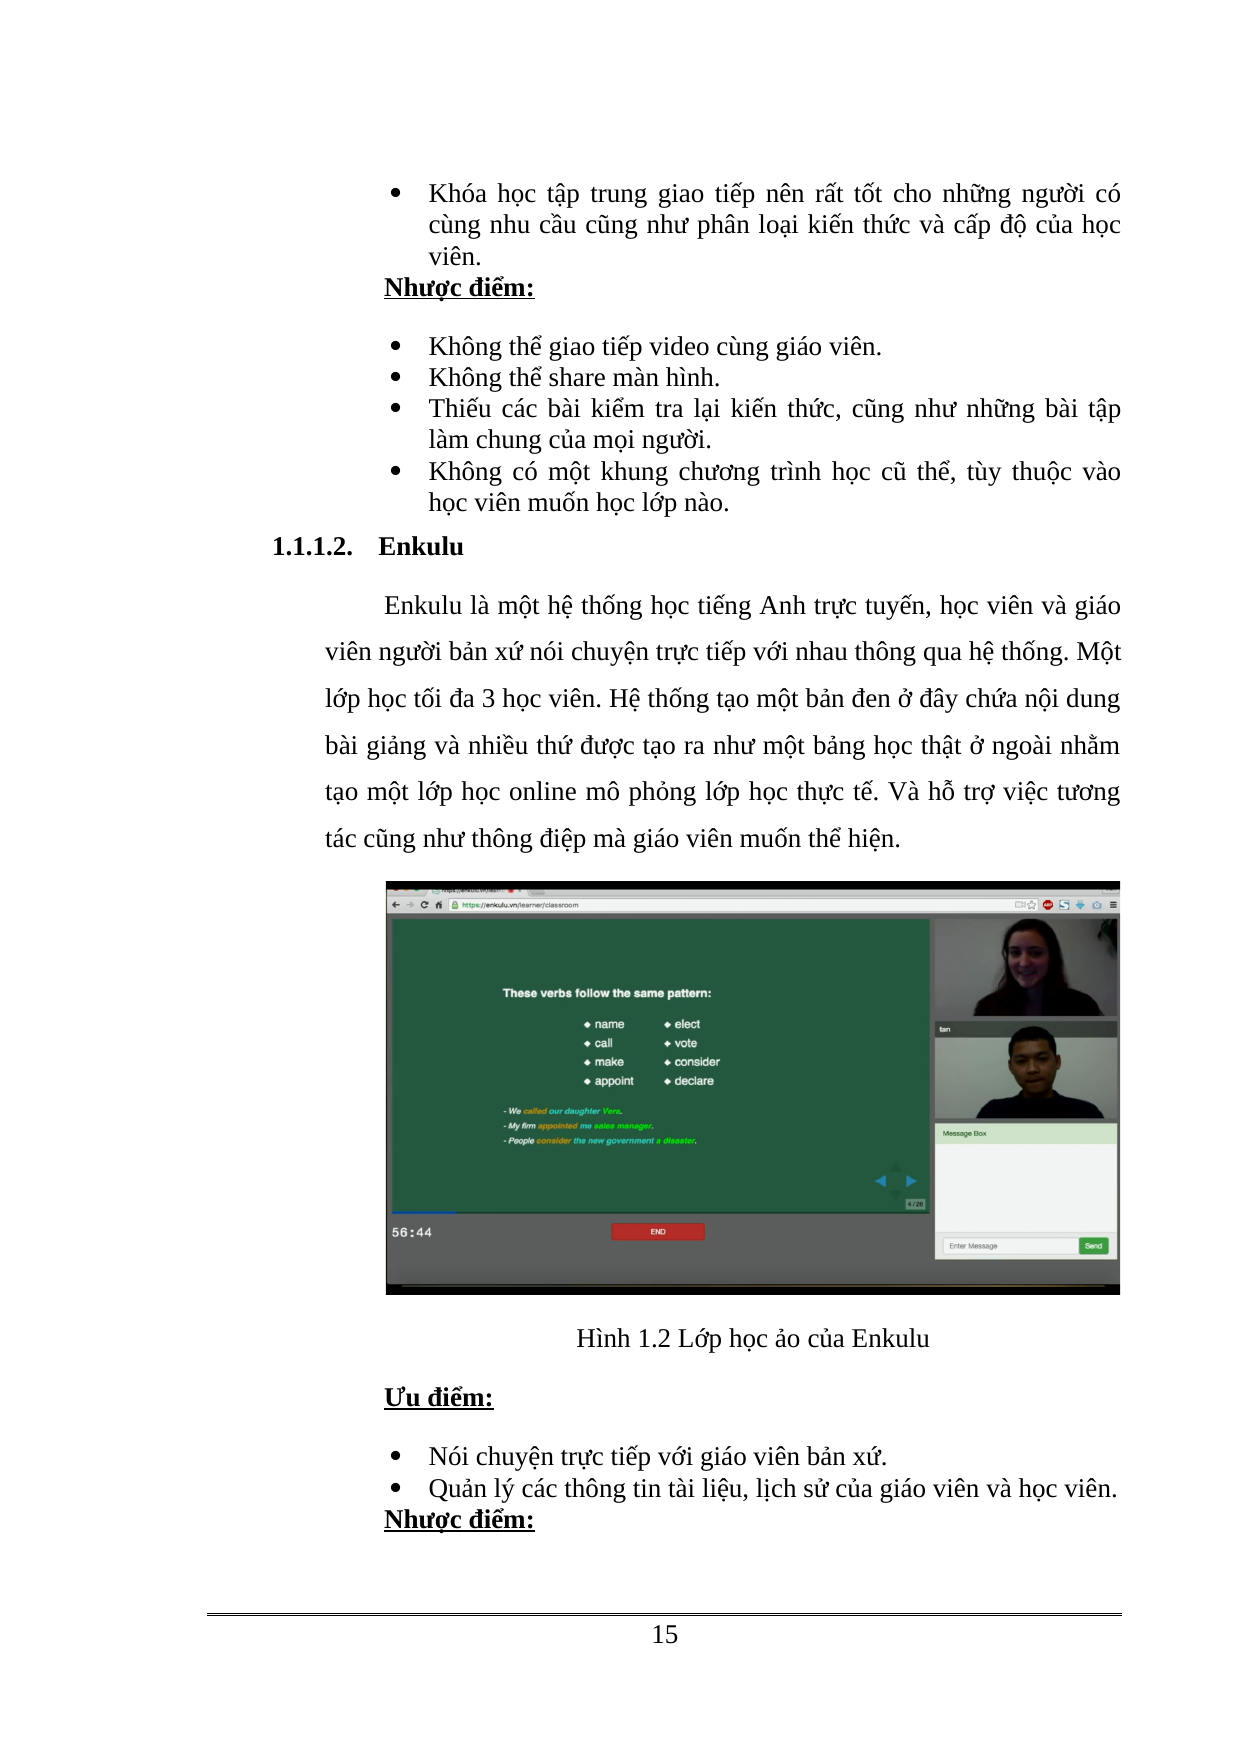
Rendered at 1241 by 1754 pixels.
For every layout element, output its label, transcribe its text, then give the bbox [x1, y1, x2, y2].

list Không có một khung chương trình học cũ thể, tùy thuộc vào học viên muốn học lớp nào. [391, 455, 1122, 517]
text Ưu điểm: [325, 1381, 1122, 1412]
text Nhược điểm: [325, 1503, 1122, 1534]
list Nói chuyện trực tiếp với giáo viên bản xứ. [391, 1441, 1122, 1472]
list Không thể giao tiếp video cùng giáo viên. [391, 330, 1122, 361]
picture [385, 881, 1121, 1295]
list Không thể share màn hình. [391, 361, 1122, 392]
subtitle Enkulu [272, 530, 1122, 561]
text Hình 1.2 Lớp học ảo của Enkulu [325, 1322, 1122, 1353]
list Khóa học tập trung giao tiếp nên rất tốt cho những người có cùng nhu cầu cũng như phân loại kiến thức và cấp độ của học viên. [391, 177, 1122, 271]
list Thiếu các bài kiểm tra lại kiến thức, cũng như những bài tập làm chung của mọi người. [391, 392, 1122, 455]
text Nhược điểm: [325, 271, 1122, 302]
list Quản lý các thông tin tài liệu, lịch sử của giáo viên và học viên. [391, 1472, 1122, 1503]
text Enkulu là một hệ thống học tiếng Anh trực tuyến, học viên và giáo viên người bản xứ nói chuyện trực tiếp với nhau thông qua hệ thống. Một lớp học tối đa 3 học viên. Hệ thống tạo một bản đen ở đây chứa nội dung bài giảng và nhiều thứ được tạo ra như một bảng học thật ở ngoài nhằm tạo một lớp học online mô phỏng lớp học thực tế. Và hỗ trợ việc tương tác cũng như thông điệp mà giáo viên muốn thể hiện. [325, 589, 1122, 853]
